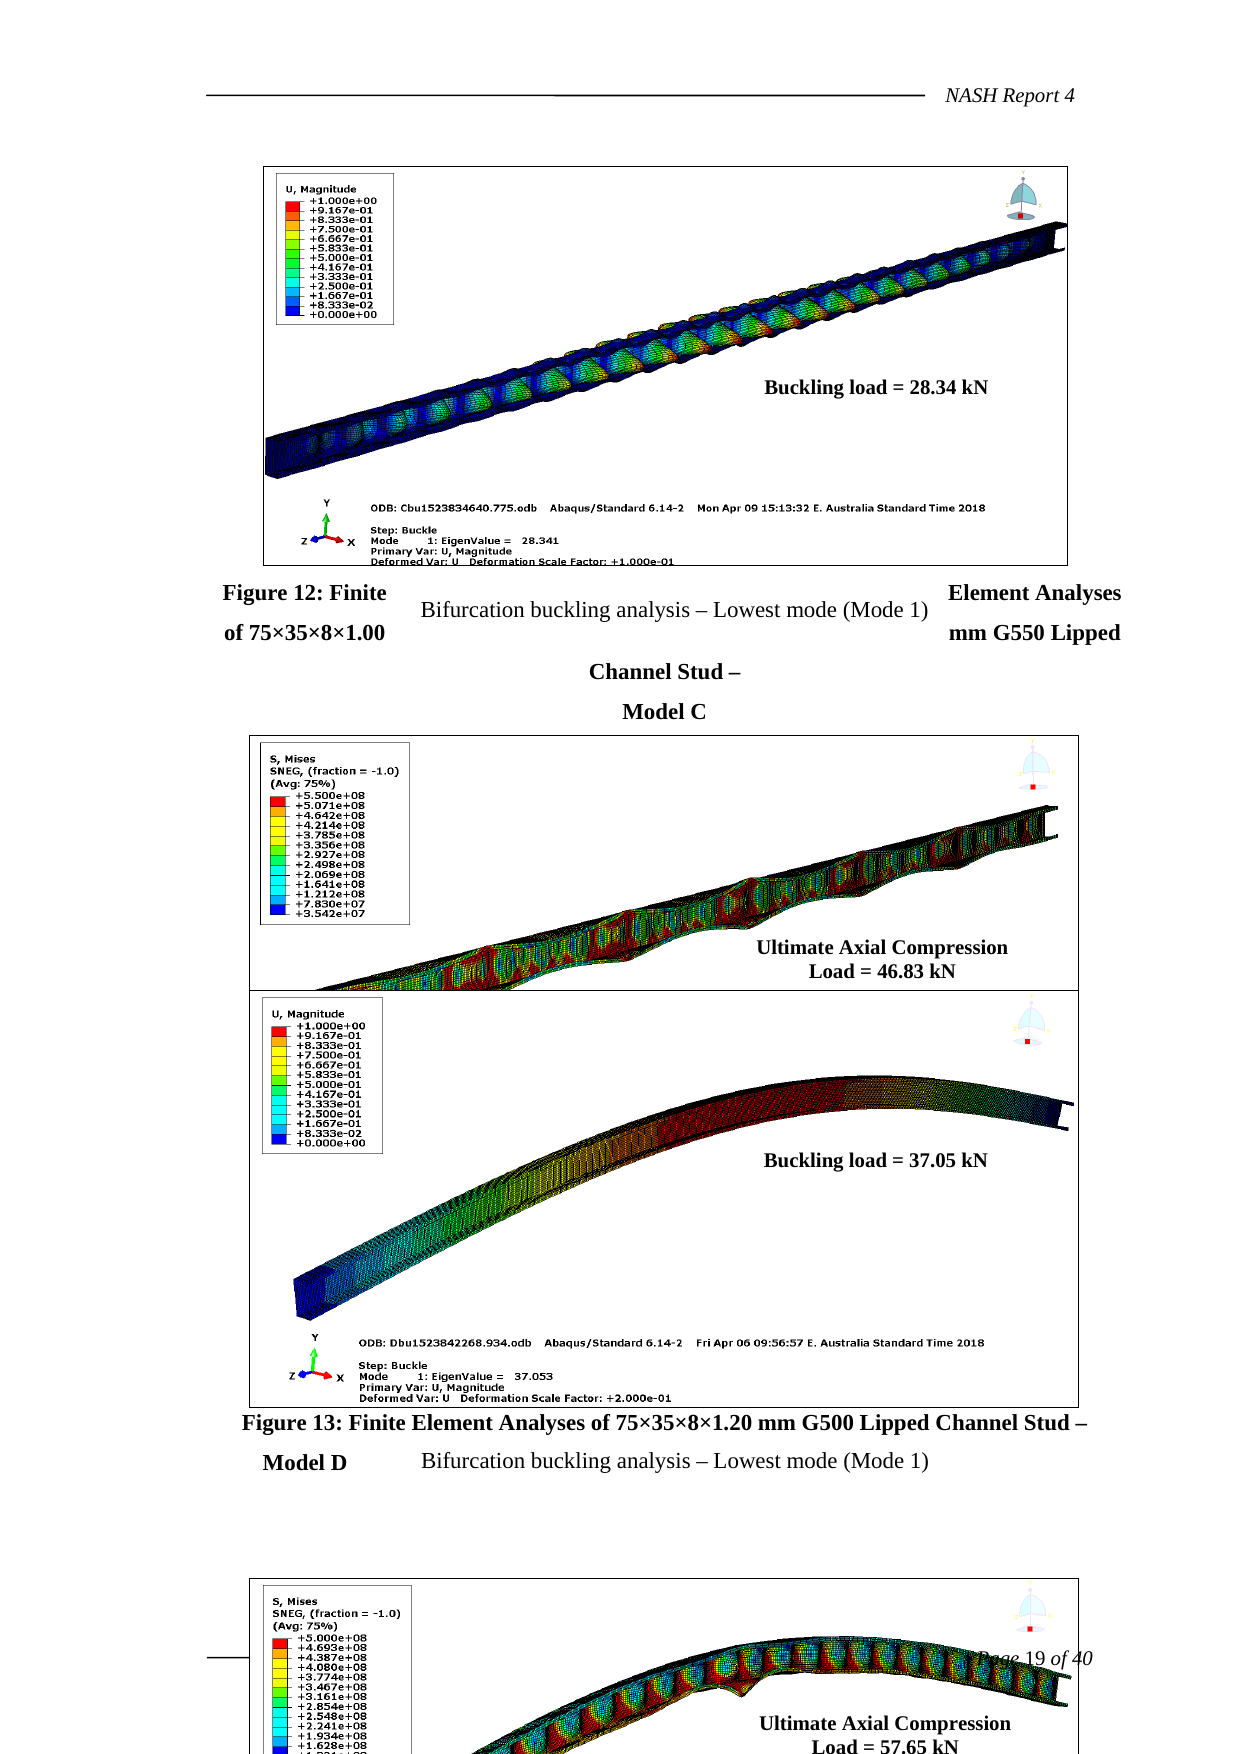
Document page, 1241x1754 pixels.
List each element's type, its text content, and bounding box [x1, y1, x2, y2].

picture [250, 736, 1078, 990]
picture [264, 167, 1067, 408]
text Model D [207, 1449, 1122, 1475]
text Figure 13: Finite Element Analyses of 75×35×8×1.20 mm G500 Lipped Channel Stud – [207, 1238, 1122, 1436]
picture [250, 991, 1078, 1238]
picture [946, 1743, 954, 1754]
text Model C [207, 698, 1122, 724]
text Figure 12: Finite Element Analyses of 75×35×8×1.00 mm G550 Lipped Channel Stud – [207, 408, 1122, 684]
picture [250, 1579, 1078, 1754]
